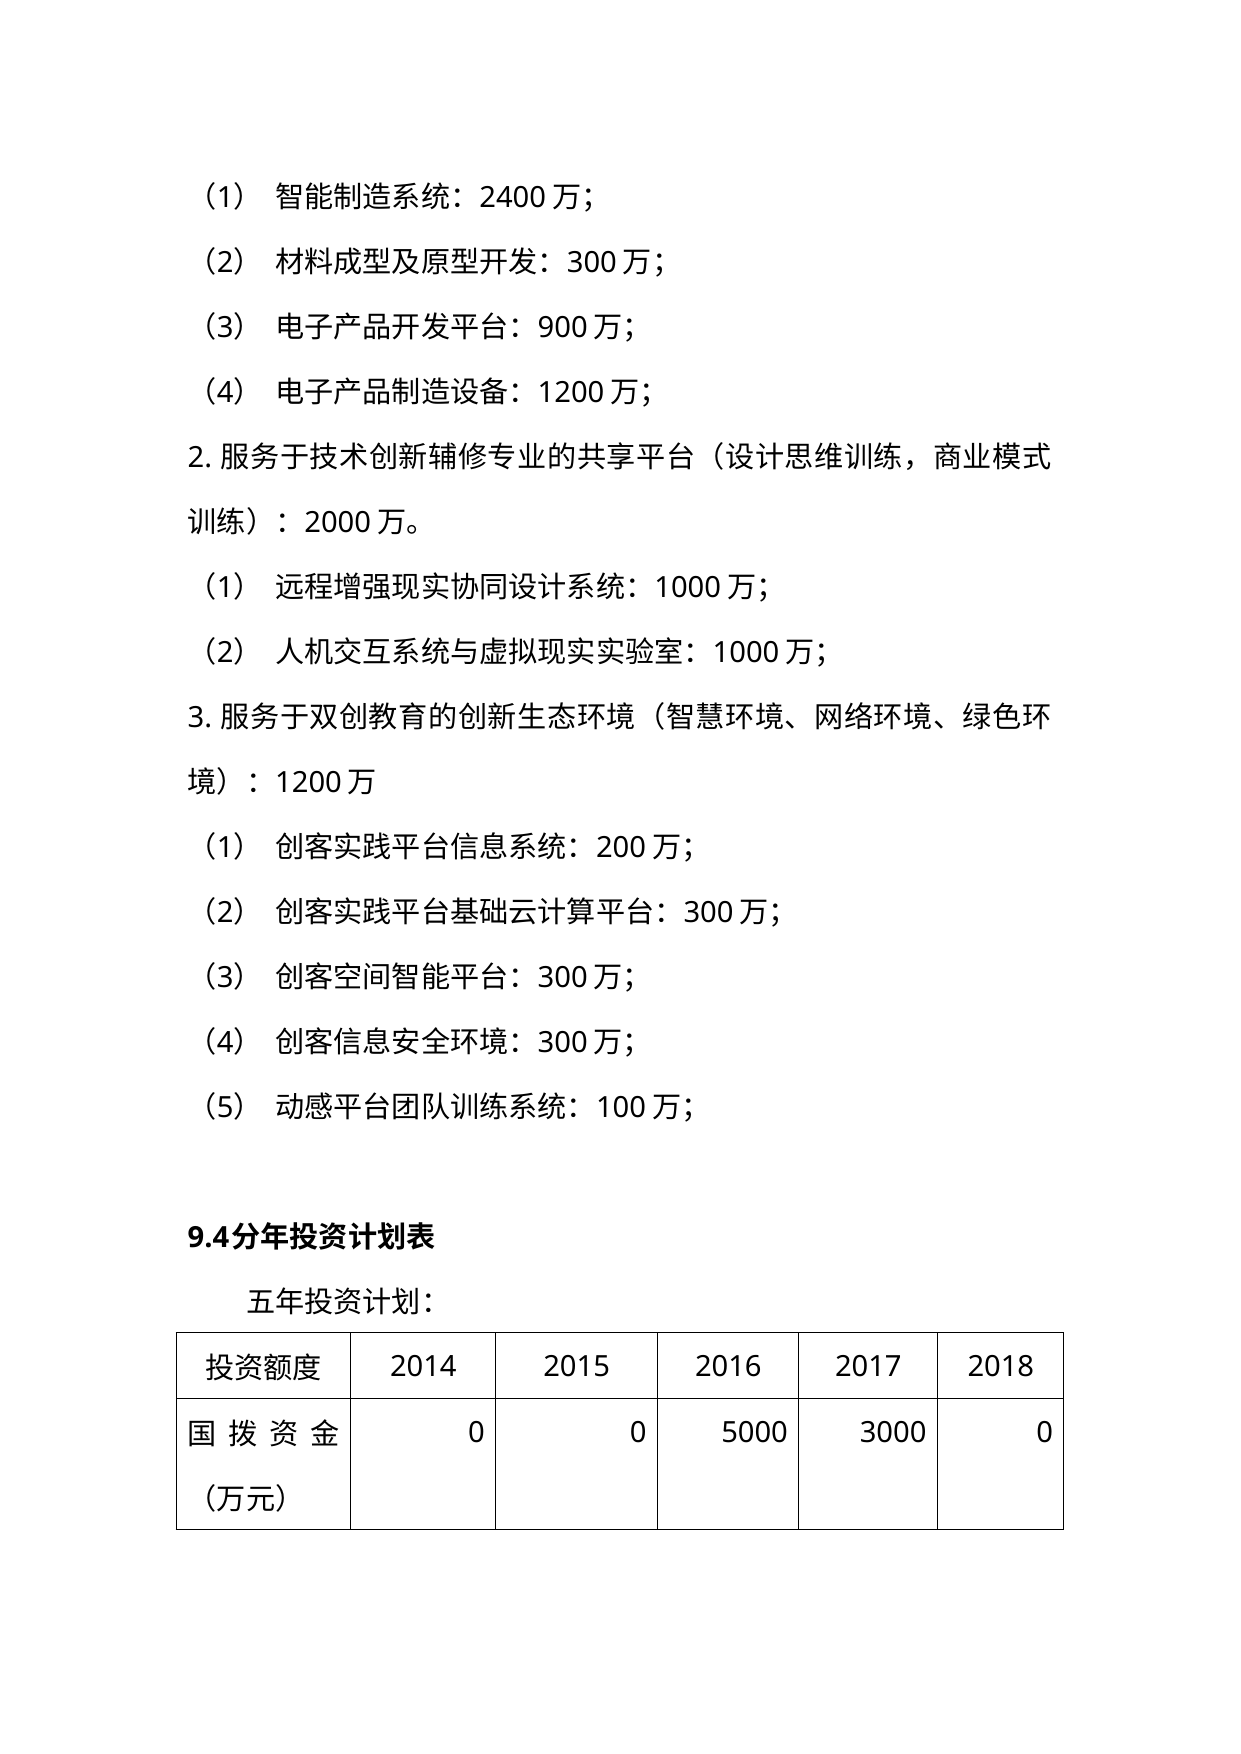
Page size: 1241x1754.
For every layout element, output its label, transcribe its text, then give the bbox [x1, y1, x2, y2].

table_cell 国拨资金（万元） [177, 1399, 350, 1529]
text （1） 创客实践平台信息系统：200万； [187, 812, 1053, 877]
table_header 2016 [658, 1333, 798, 1398]
table_header 2015 [496, 1333, 657, 1398]
text 3. 服务于双创教育的创新生态环境（智慧环境、网络环境、绿色环境）：1200万 [187, 682, 1053, 812]
text （4） 电子产品制造设备：1200万； [187, 357, 1053, 422]
table_header 投资额度 [177, 1333, 350, 1398]
text （5） 动感平台团队训练系统：100万； [187, 1072, 1053, 1137]
table_cell 0 [496, 1399, 657, 1529]
text 9.4 分年投资计划表 [187, 1202, 1053, 1267]
table_cell 0 [351, 1399, 495, 1529]
text 五年投资计划： [187, 1267, 1053, 1332]
table_cell 0 [938, 1399, 1063, 1529]
text （1） 远程增强现实协同设计系统：1000万； [187, 552, 1053, 617]
text （3） 创客空间智能平台：300万； [187, 942, 1053, 1007]
text 2. 服务于技术创新辅修专业的共享平台（设计思维训练，商业模式训练）：2000万。 [187, 422, 1053, 552]
text （3） 电子产品开发平台：900万； [187, 292, 1053, 357]
table_header 2014 [351, 1333, 495, 1398]
text （2） 材料成型及原型开发：300万； [187, 227, 1053, 292]
text （2） 创客实践平台基础云计算平台：300万； [187, 877, 1053, 942]
table_cell 5000 [658, 1399, 798, 1529]
text （1） 智能制造系统：2400万； [187, 162, 1053, 227]
text （2） 人机交互系统与虚拟现实实验室：1000万； [187, 617, 1053, 682]
table_header 2017 [799, 1333, 937, 1398]
text （4） 创客信息安全环境：300万； [187, 1007, 1053, 1072]
table_cell 3000 [799, 1399, 937, 1529]
table_header 2018 [938, 1333, 1063, 1398]
